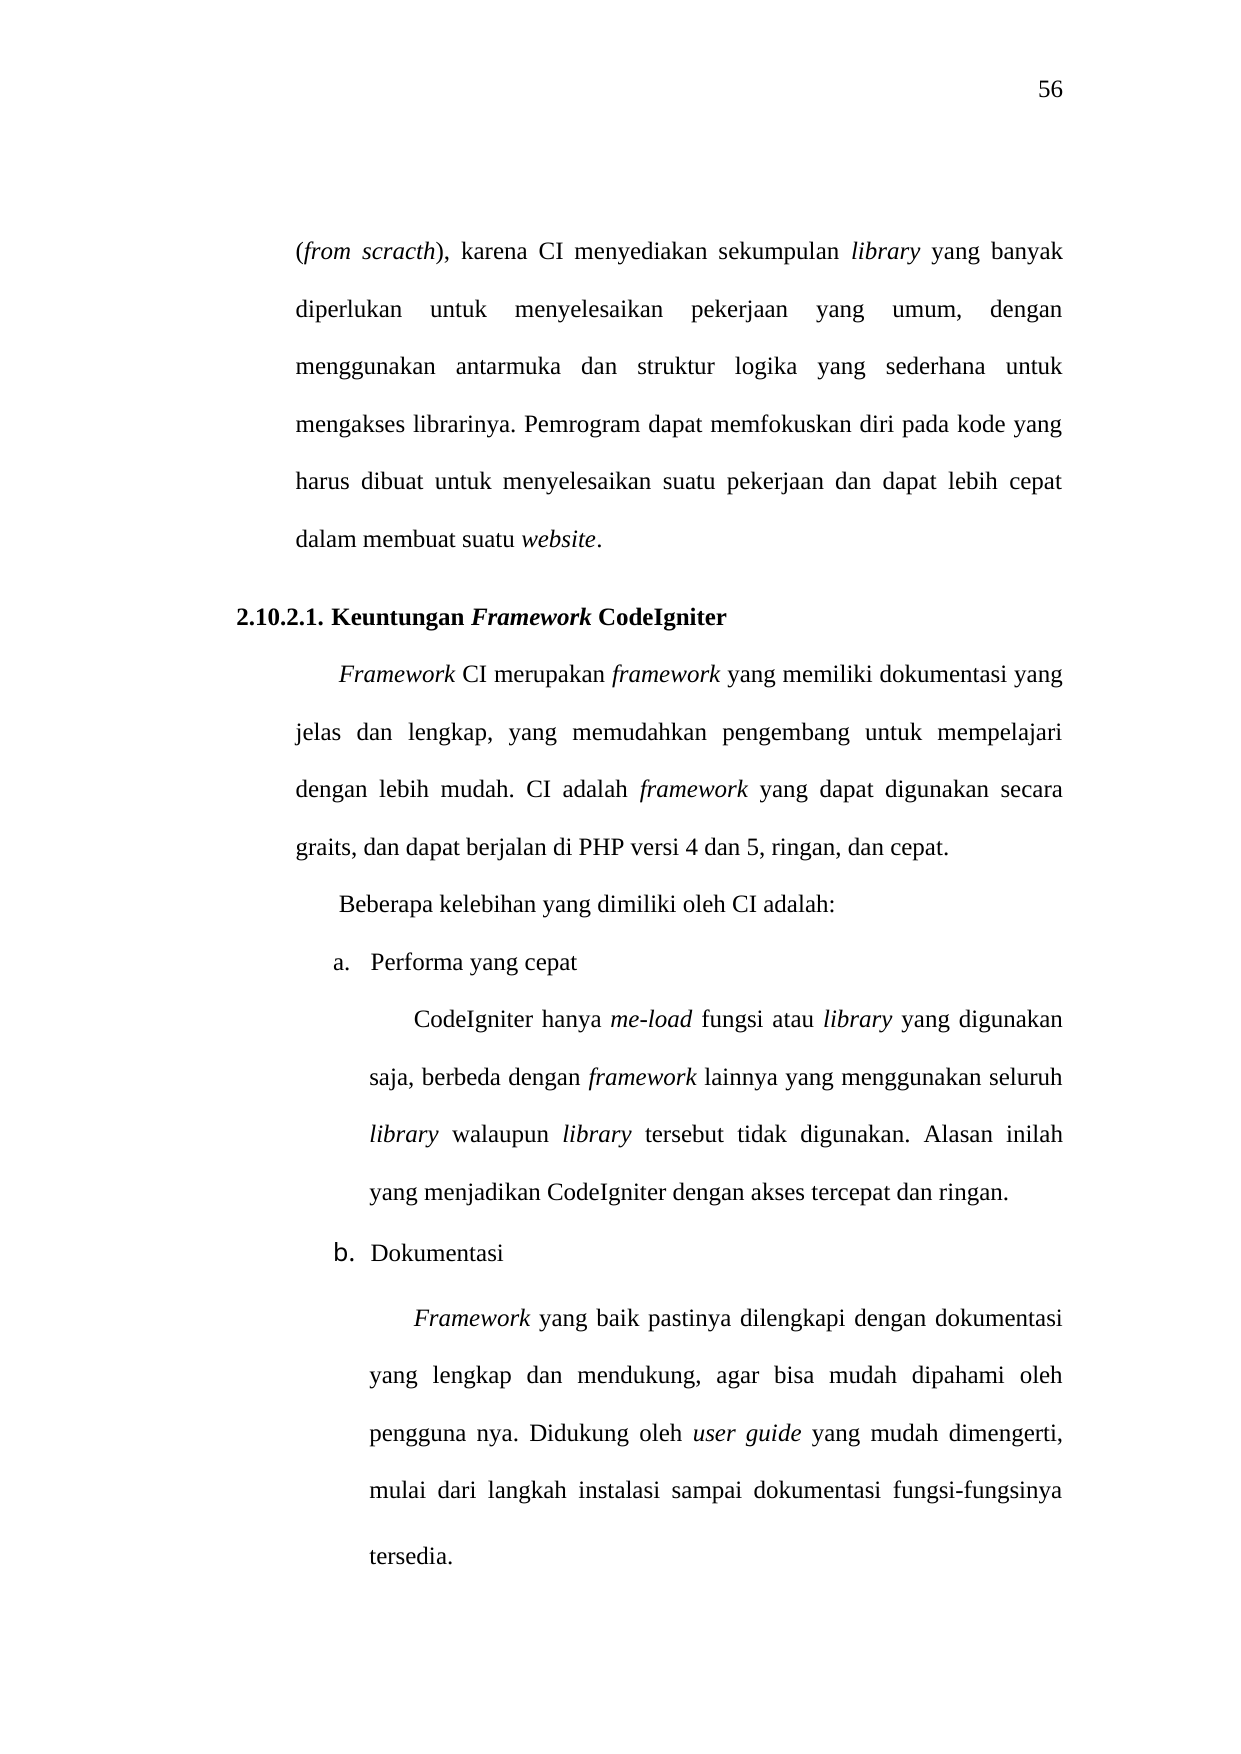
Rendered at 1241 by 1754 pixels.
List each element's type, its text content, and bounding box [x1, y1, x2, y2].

list Dokumentasi [333, 1234, 1063, 1269]
list Performa yang cepat [333, 947, 1063, 976]
list Framework yang baik pastinya dilengkapi dengan dokumentasi yang lengkap dan mendukung, agar bisa mudah dipahami oleh pengguna nya. Didukung oleh user guide yang mudah dimengerti, mulai dari langkah instalasi sampai dokumentasi fungsi-fungsinya tersedia. [369, 1303, 1063, 1572]
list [295, 236, 1063, 552]
list Beberapa kelebihan yang dimiliki oleh CI adalah: [295, 889, 1063, 918]
list CodeIgniter hanya me-load fungsi atau library yang digunakan saja, berbeda dengan framework lainnya yang menggunakan seluruh library walaupun library tersebut tidak digunakan. Alasan inilah yang menjadikan CodeIgniter dengan akses tercepat dan ringan. [369, 1004, 1063, 1206]
list Framework CI merupakan framework yang memiliki dokumentasi yang jelas dan lengkap, yang memudahkan pengembang untuk mempelajari dengan lebih mudah. CI adalah framework yang dapat digunakan secara graits, dan dapat berjalan di PHP versi 4 dan 5, ringan, dan cepat. [295, 659, 1063, 861]
subtitle Keuntungan Framework CodeIgniter [236, 602, 1063, 631]
